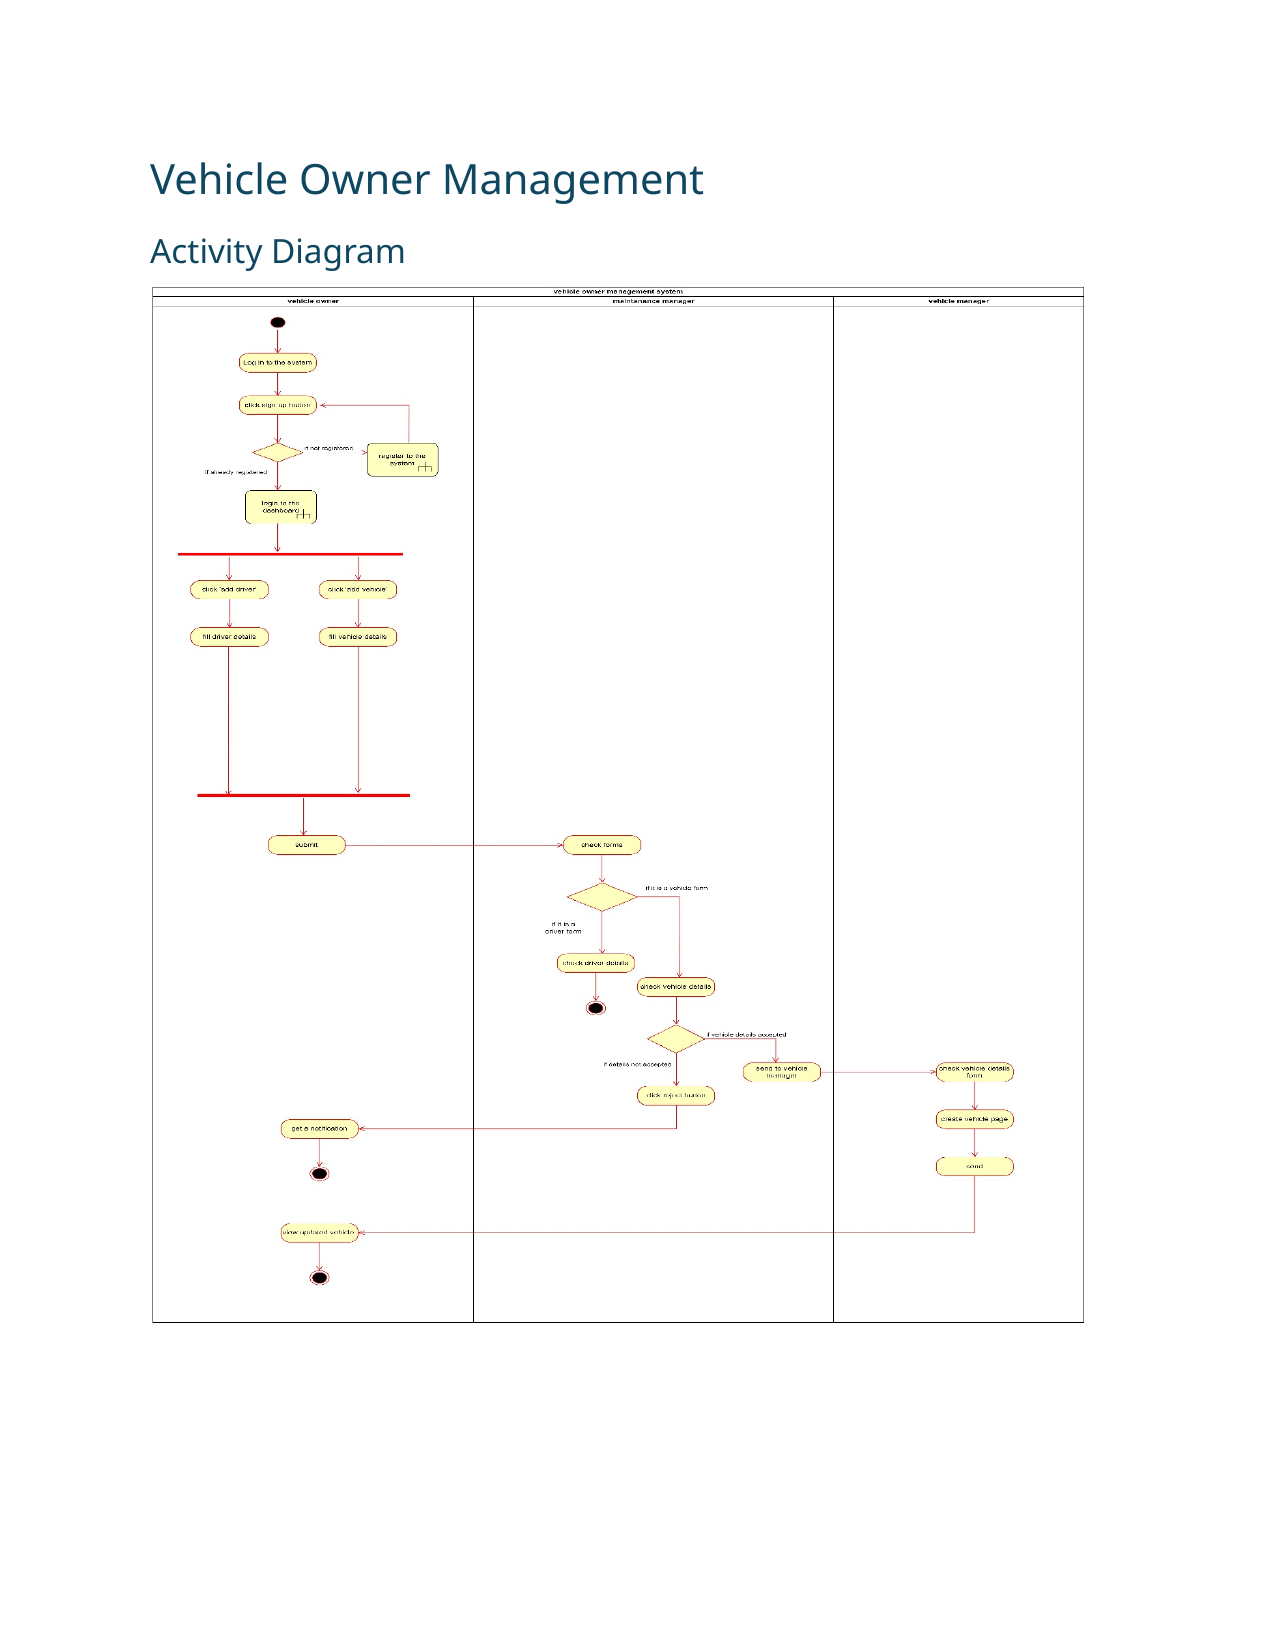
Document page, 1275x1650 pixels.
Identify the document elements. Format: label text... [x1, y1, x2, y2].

picture [150, 285, 1085, 1324]
subtitle Vehicle Owner Management [150, 150, 1125, 207]
subtitle Activity Diagram [150, 228, 1125, 273]
